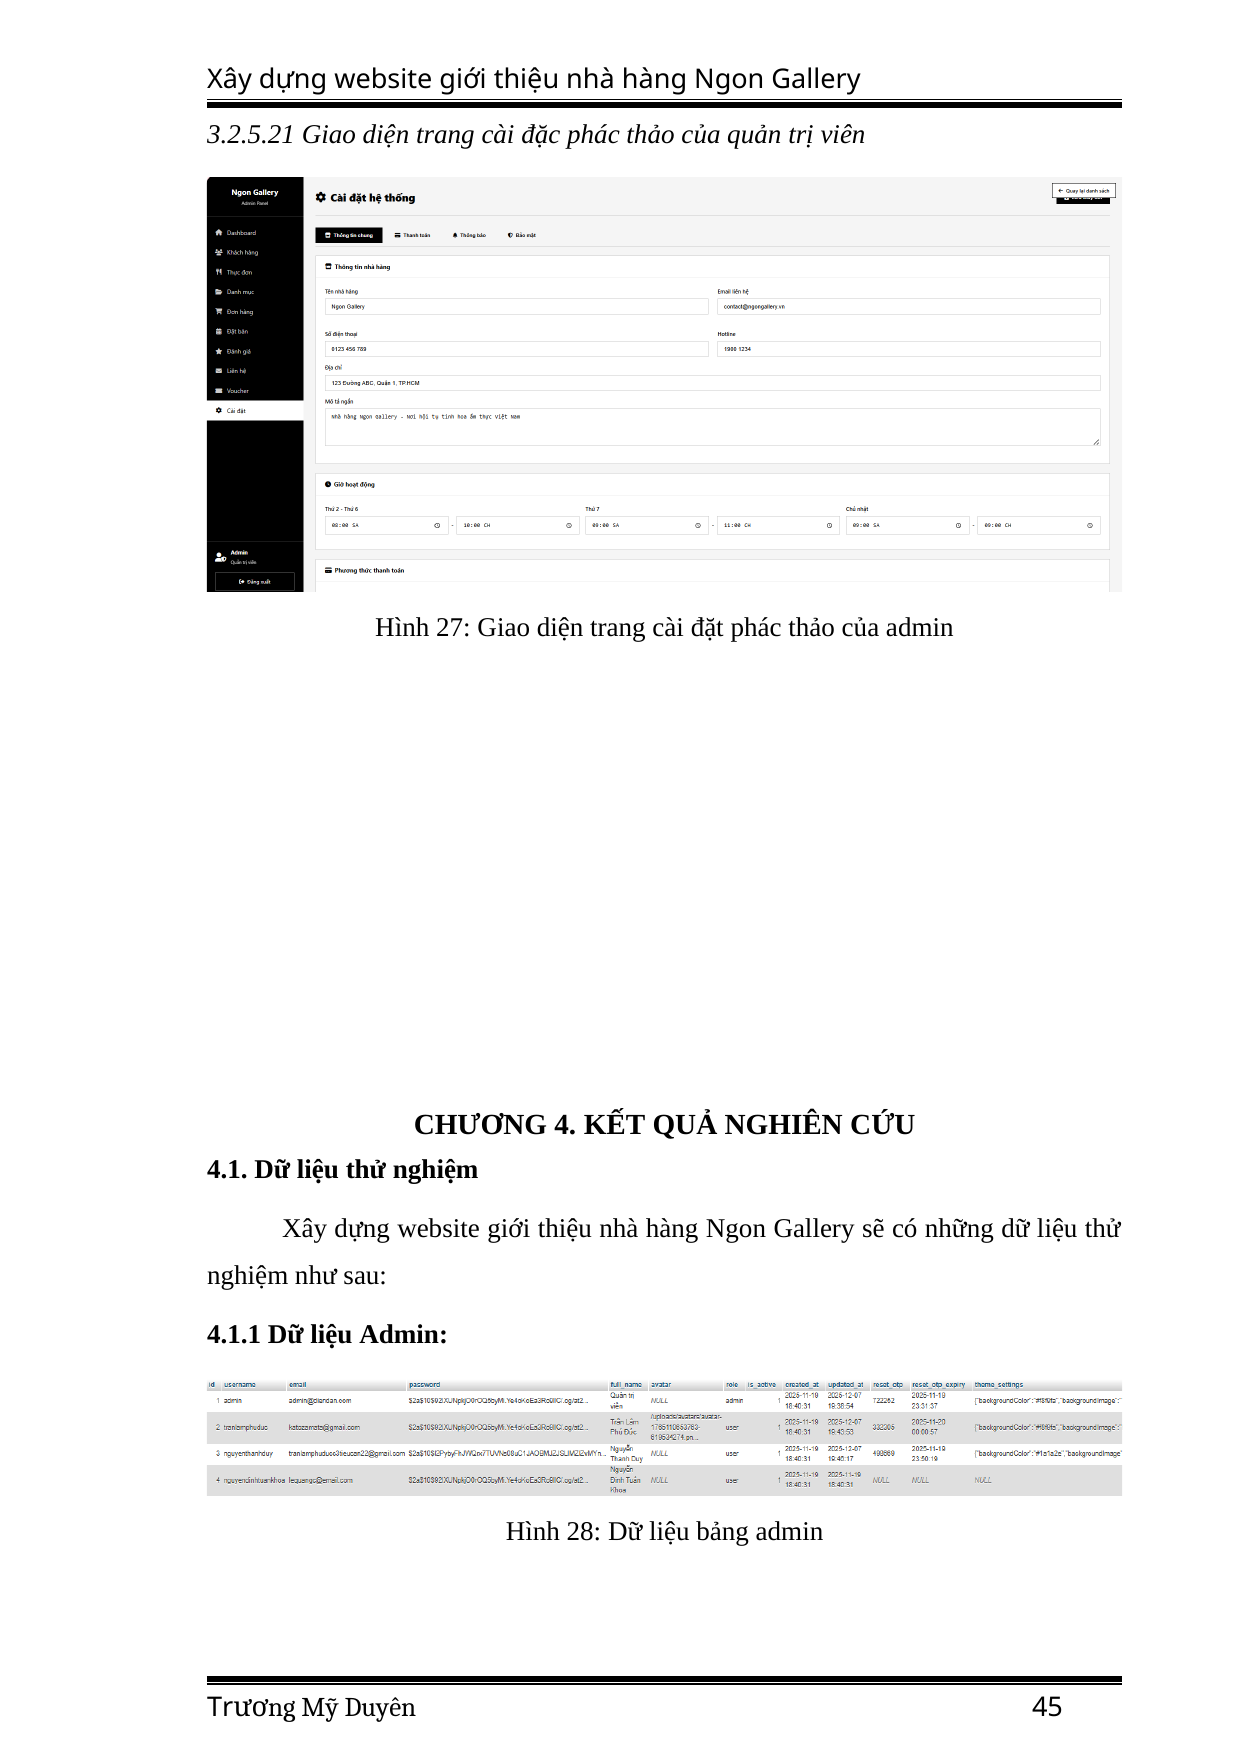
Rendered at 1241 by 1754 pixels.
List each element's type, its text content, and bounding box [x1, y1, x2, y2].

subtitle Dữ liệu Admin: [207, 1318, 1122, 1349]
picture [206, 1377, 1123, 1496]
subtitle Dữ liệu thử nghiệm [207, 1153, 1122, 1184]
picture [206, 177, 1123, 592]
text Xây dựng website giới thiệu nhà hàng Ngon Gallery sẽ có những dữ liệu thử nghiệm như sau: [207, 1212, 1122, 1290]
text Hình 28: Dữ liệu bảng admin [207, 1515, 1122, 1546]
subtitle Giao diện trang cài đặc phác thảo của quản trị viên [207, 118, 1122, 149]
text Hình 27: Giao diện trang cài đặt phác thảo của admin [207, 612, 1122, 643]
subtitle KẾT QUẢ NGHIÊN CỨU [207, 1107, 1122, 1140]
